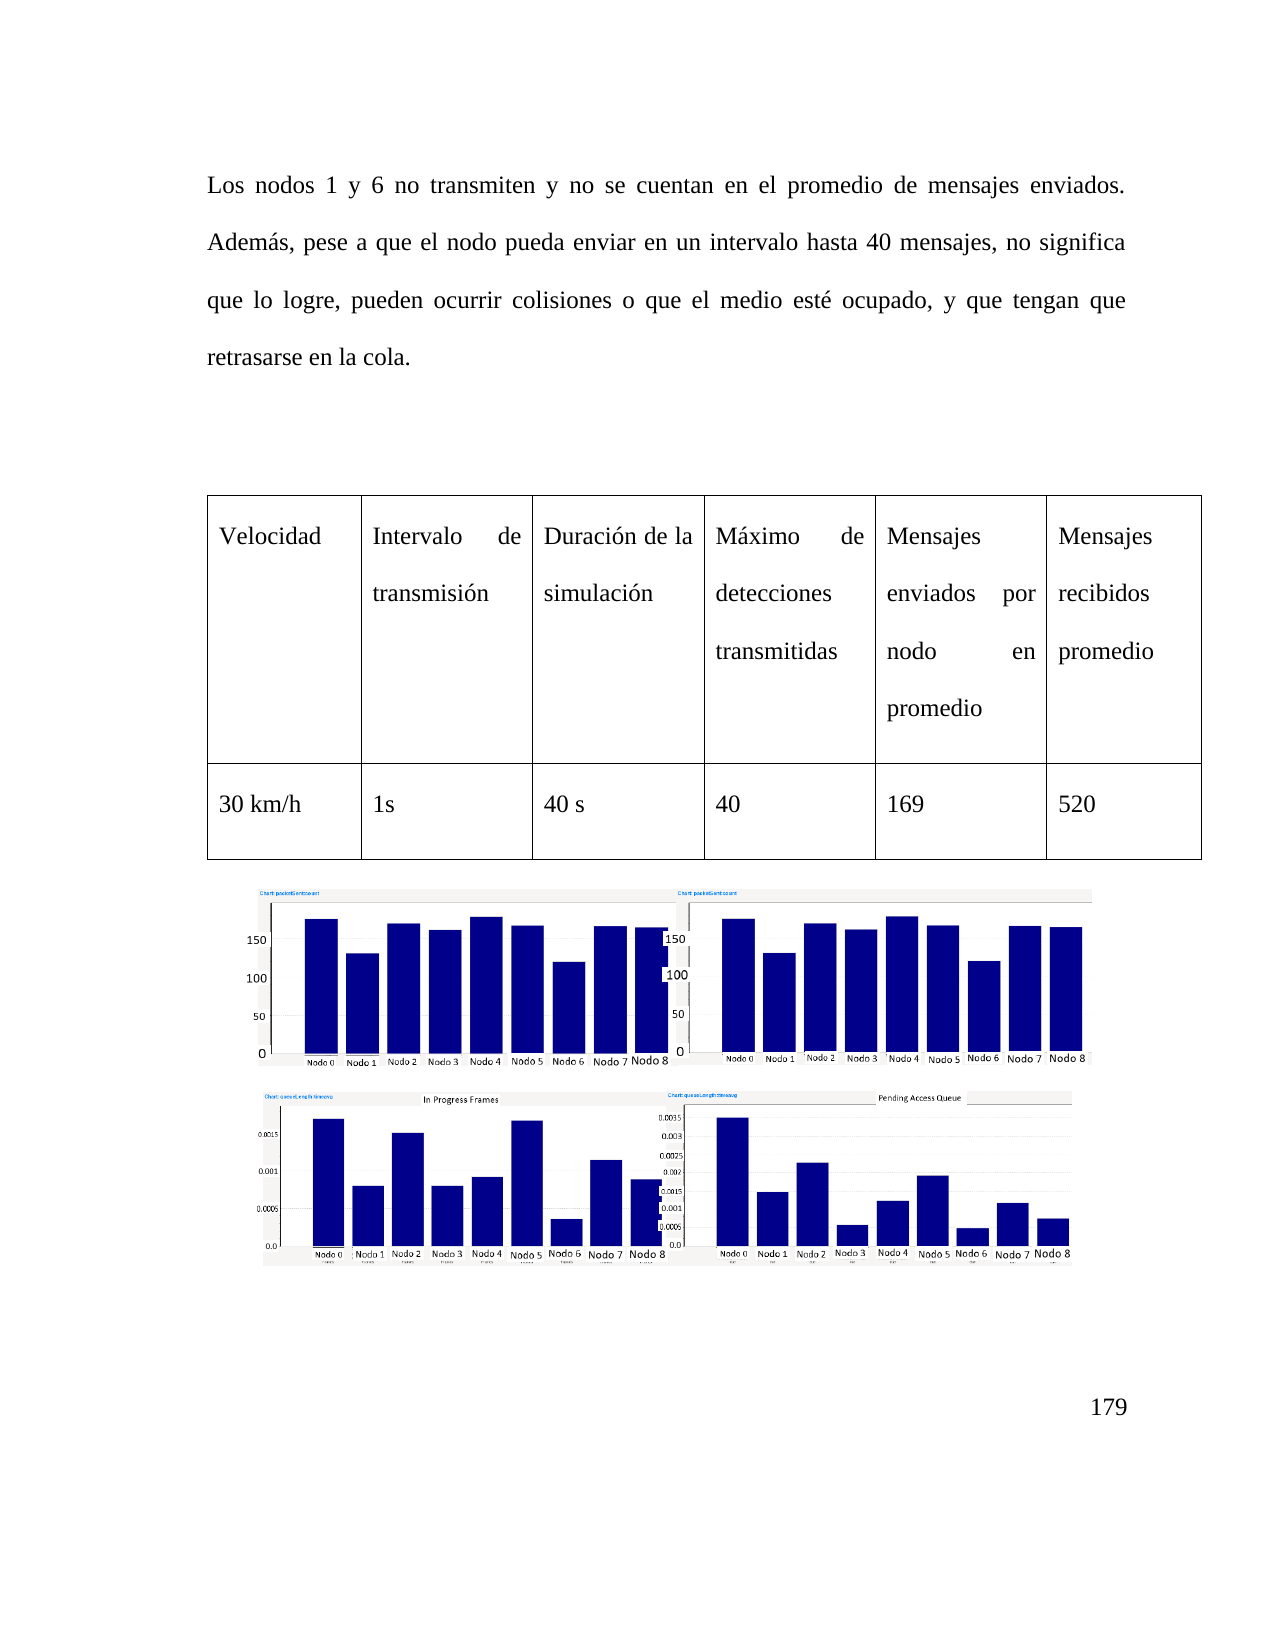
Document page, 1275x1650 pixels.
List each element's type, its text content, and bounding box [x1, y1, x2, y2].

table_header Duración de la simulación [533, 496, 704, 763]
table_cell 40 s [533, 764, 704, 859]
table_cell 1s [362, 764, 532, 859]
table_cell 40 [705, 764, 875, 859]
picture [242, 889, 1092, 1069]
table_cell 520 [1047, 764, 1201, 859]
table_cell 30 km/h [208, 764, 361, 859]
table_header Mensajes recibidos promedio [1047, 496, 1201, 763]
table_cell 169 [876, 764, 1046, 859]
text Los nodos 1 y 6 no transmiten y no se cuentan en el promedio de mensajes enviados. Además, pese a que el nodo pueda enviar en un intervalo hasta 40 mensajes, no significa que lo logre, pueden ocurrir colisiones o que el medio esté ocupado, y que tengan que retrasarse en la cola. [207, 170, 1127, 371]
table_header Intervalo de transmisión [362, 496, 532, 763]
picture [255, 1091, 1073, 1266]
table_header Velocidad [208, 496, 361, 763]
table_header Mensajes enviados por nodo en promedio [876, 496, 1046, 763]
table_header Máximo de detecciones transmitidas [705, 496, 875, 763]
